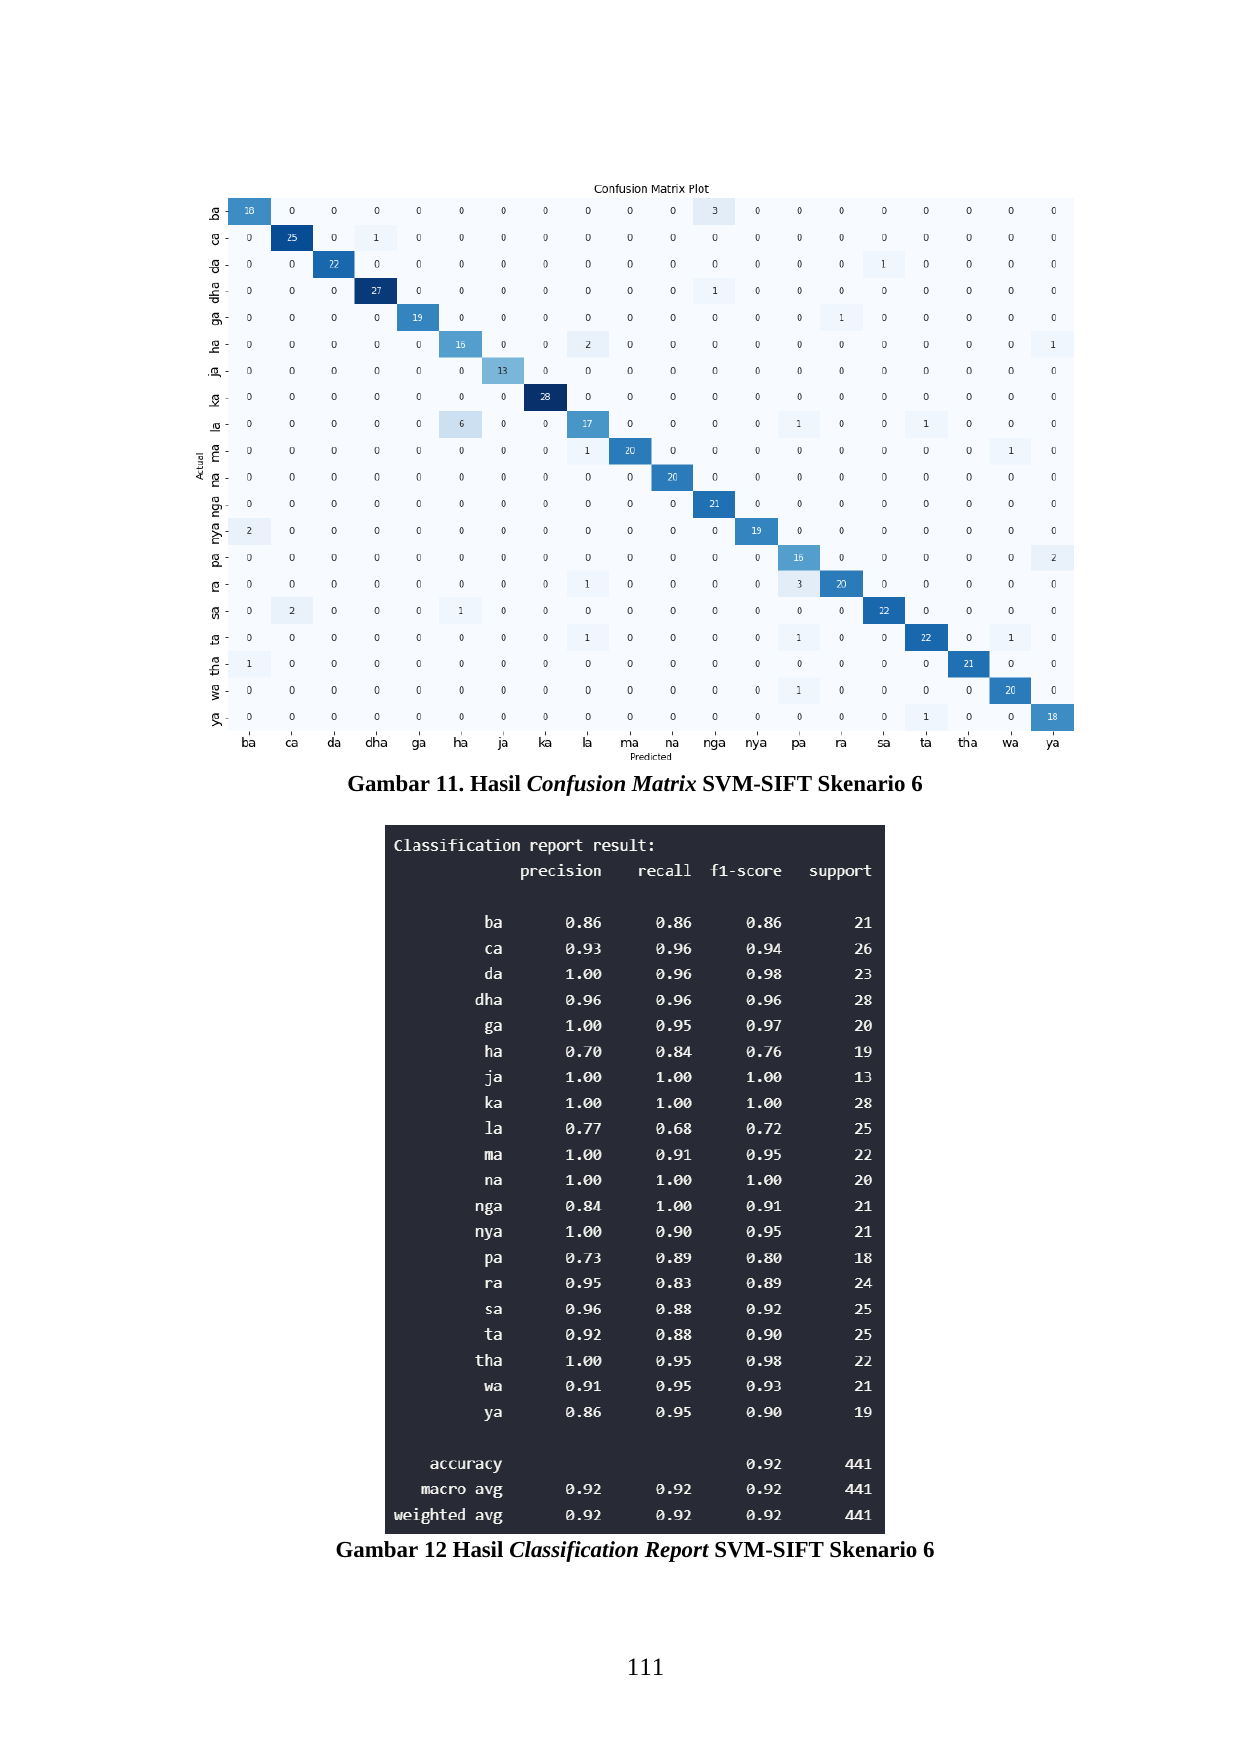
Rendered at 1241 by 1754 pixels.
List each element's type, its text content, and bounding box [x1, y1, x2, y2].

text Gambar 12 Hasil Classification Report SVM-SIFT Skenario 6 [177, 1536, 1092, 1562]
picture [385, 825, 885, 1534]
picture [190, 177, 1080, 768]
text Gambar 11. Hasil Confusion Matrix SVM-SIFT Skenario 6 [177, 770, 1092, 796]
